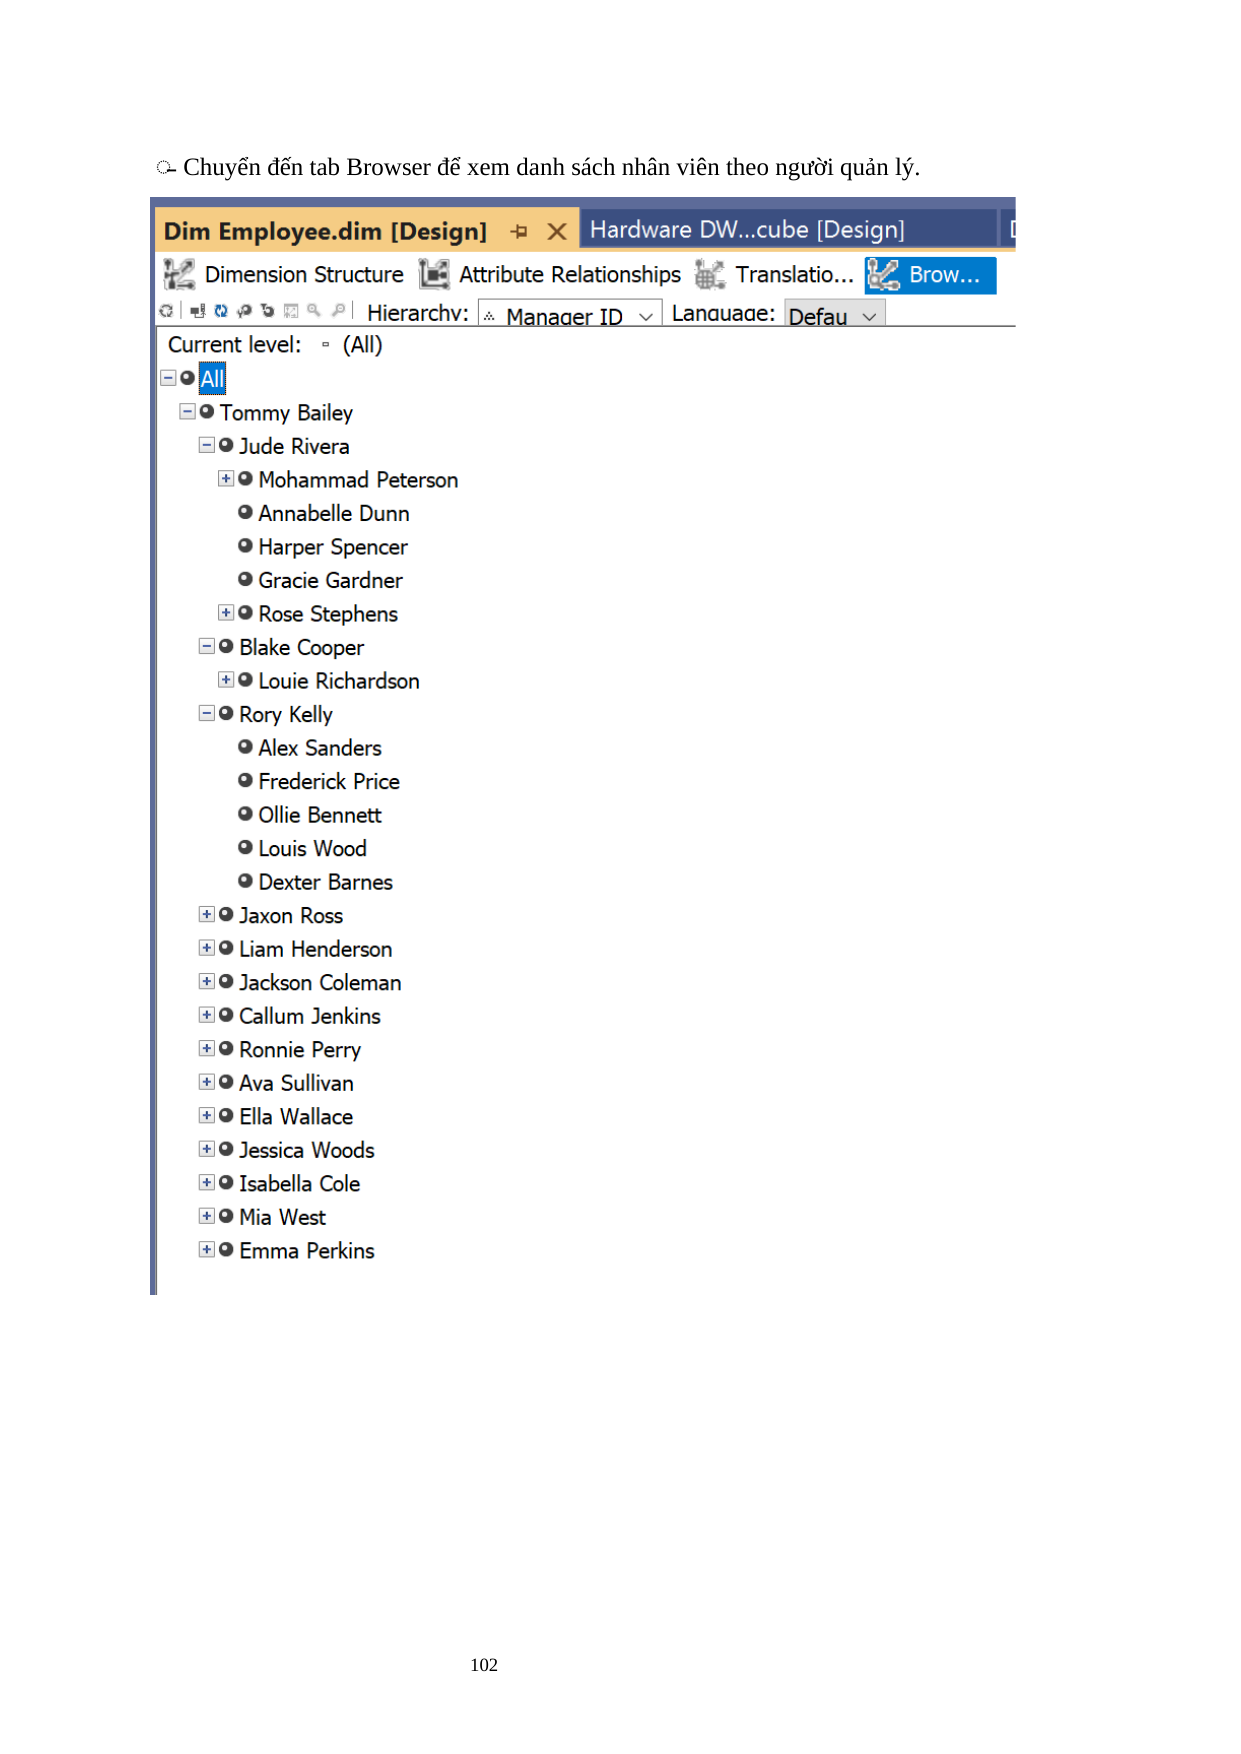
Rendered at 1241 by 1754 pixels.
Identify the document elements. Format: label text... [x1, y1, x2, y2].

picture [150, 197, 1016, 1295]
list Chuyển đến tab Browser để xem danh sách nhân viên theo người quản lý. [155, 150, 1090, 181]
